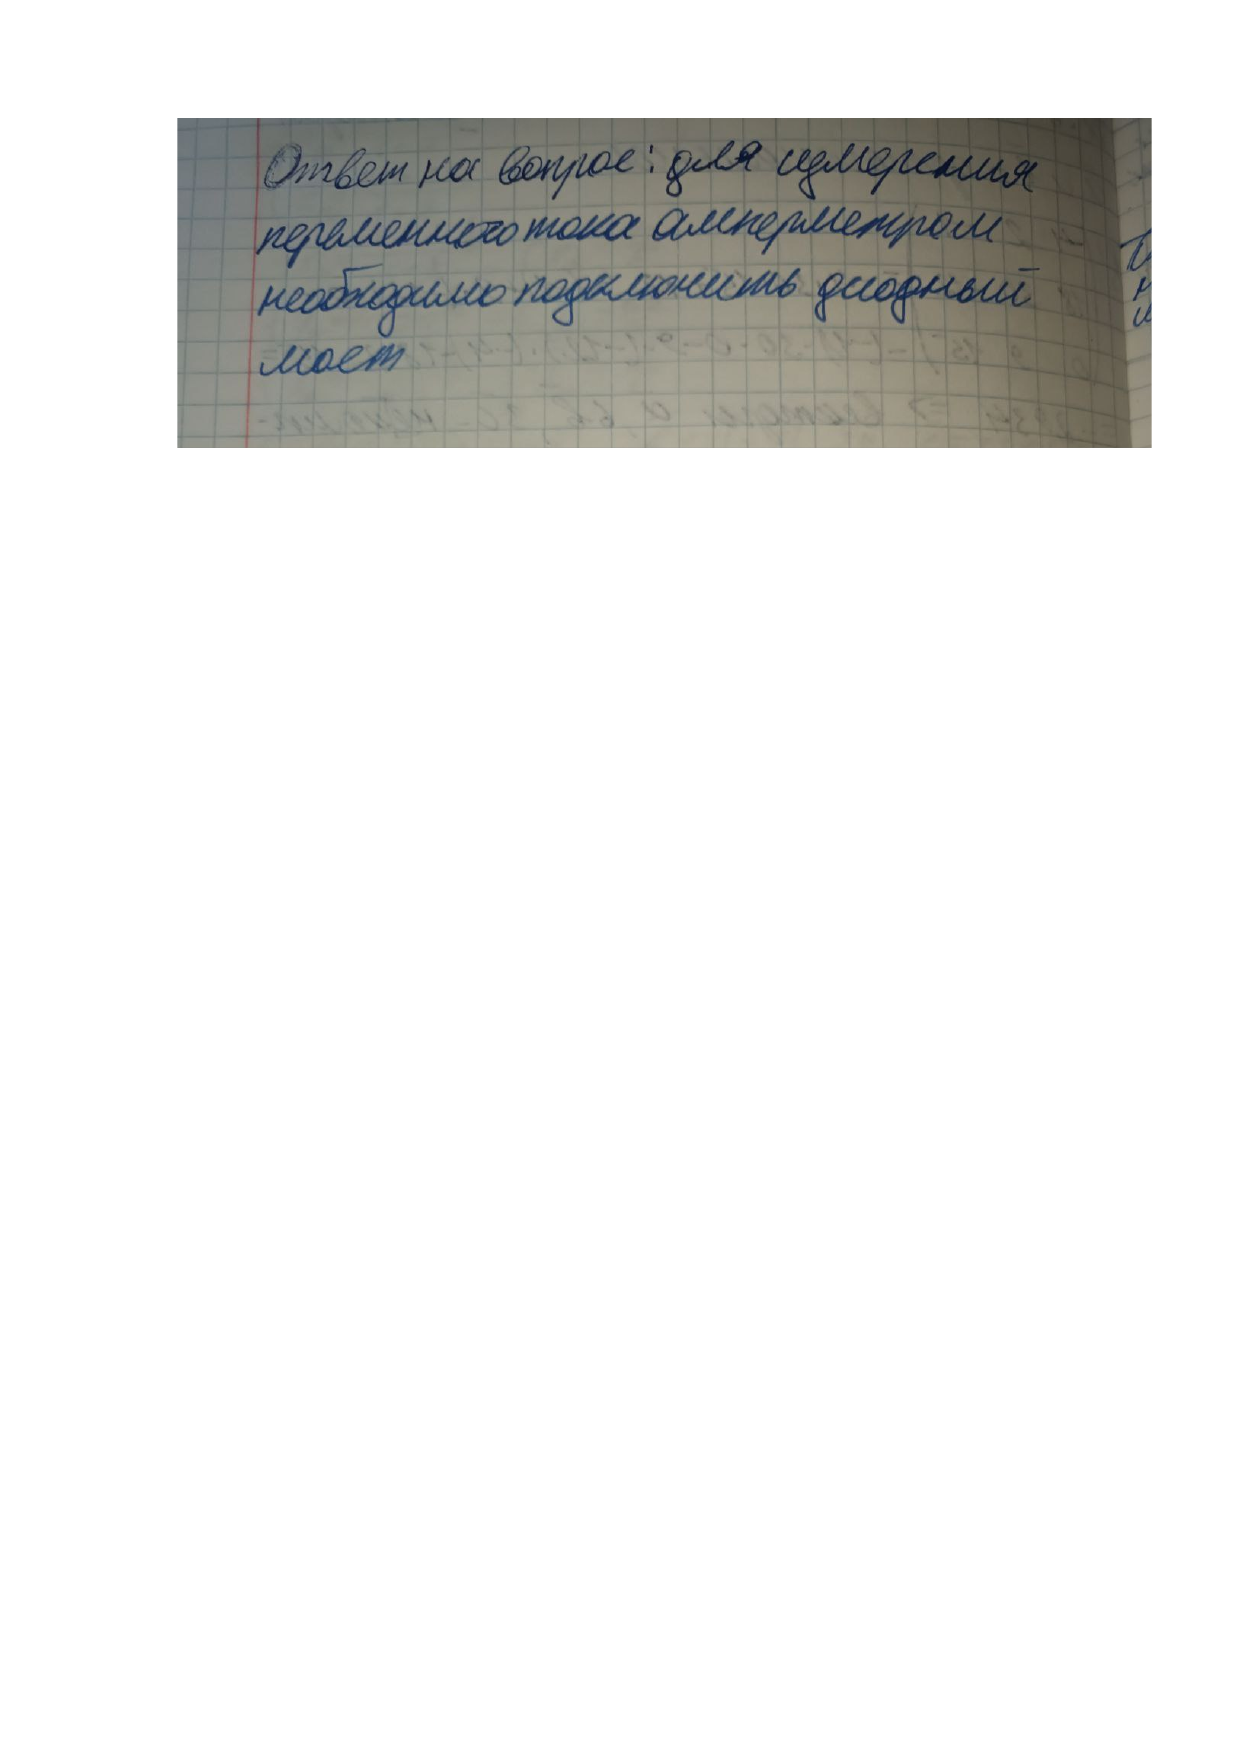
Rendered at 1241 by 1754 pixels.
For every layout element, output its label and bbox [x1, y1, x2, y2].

picture [177, 118, 1152, 448]
